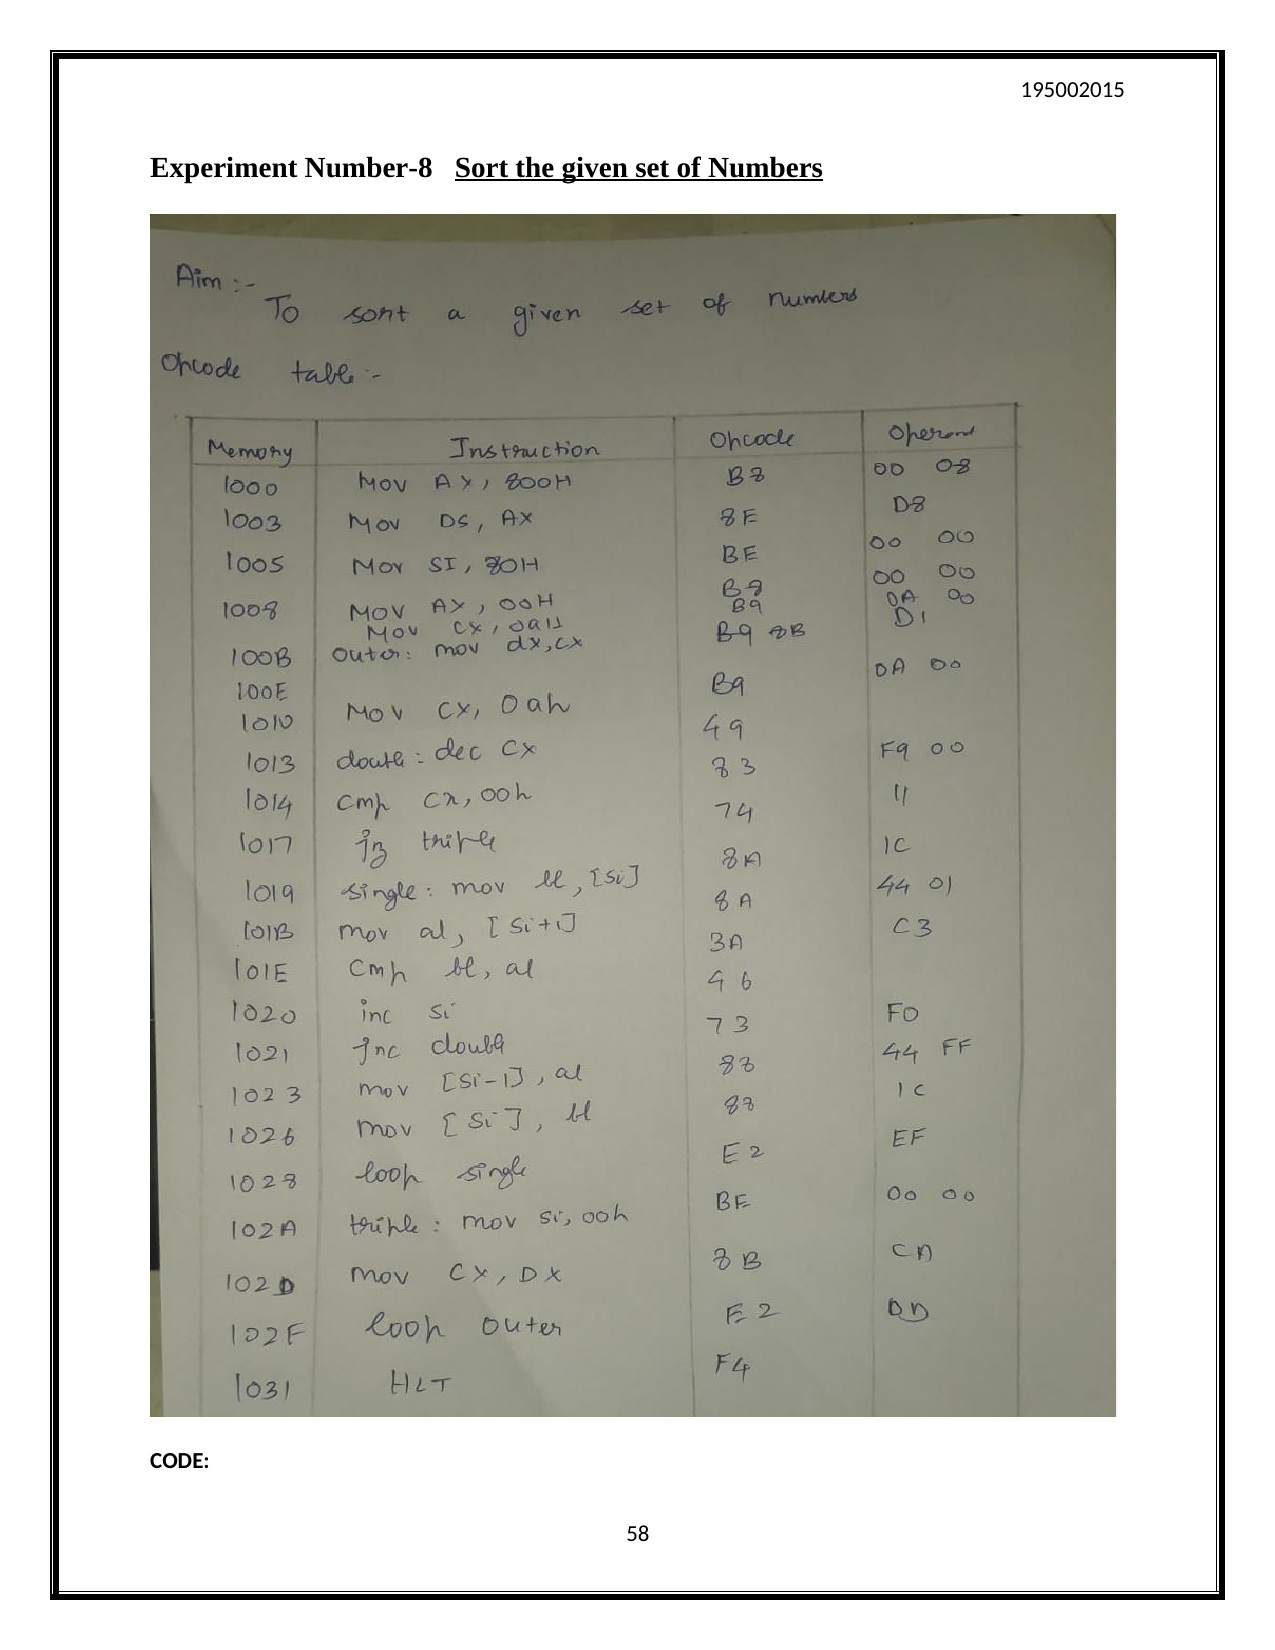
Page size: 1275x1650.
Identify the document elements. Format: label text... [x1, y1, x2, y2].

text Experiment Number-8 Sort the given set of Numbers [150, 150, 1125, 183]
picture [150, 214, 1117, 1417]
text CODE: [150, 1447, 1125, 1475]
